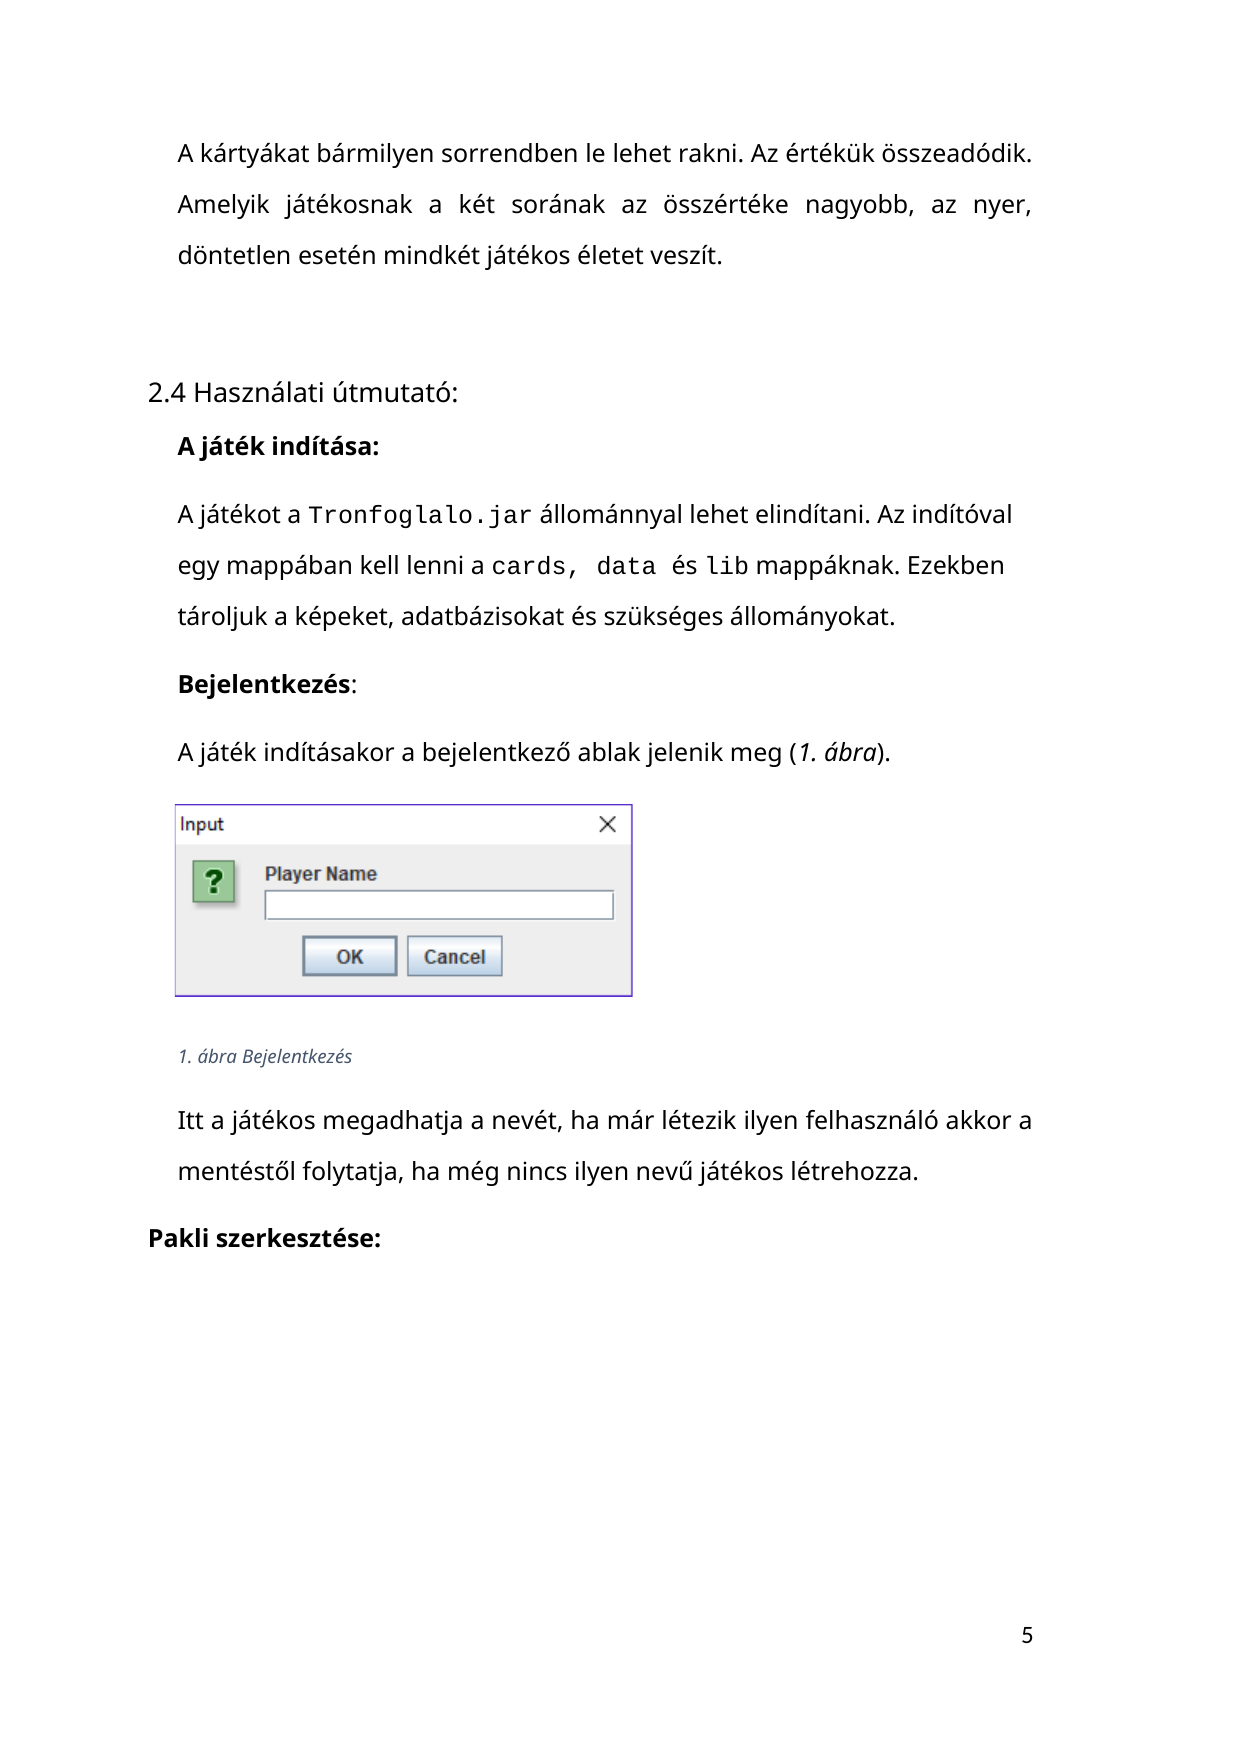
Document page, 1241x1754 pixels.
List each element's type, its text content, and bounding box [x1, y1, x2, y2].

text Bejelentkezés: [177, 667, 1033, 701]
text A játékot a Tronfoglalo.jar állománnyal lehet elindítani. Az indítóval egy mappában kell lenni a cards, data és lib mappáknak. Ezekben tároljuk a képeket, adatbázisokat és szükséges állományokat. [177, 496, 1033, 633]
text Itt a játékos megadhatja a nevét, ha már létezik ilyen felhasználó akkor a mentéstől folytatja, ha még nincs ilyen nevű játékos létrehozza. [177, 1102, 1033, 1187]
text Pakli szerkesztése: [148, 1221, 1033, 1255]
picture [174, 804, 633, 997]
text A kártyákat bármilyen sorrendben le lehet rakni. Az értékük összeadódik. Amelyik játékosnak a két sorának az összértéke nagyobb, az nyer, döntetlen esetén mindkét játékos életet veszít. [177, 136, 1033, 272]
text A játék indítása: [177, 429, 1033, 463]
text A játék indításakor a bejelentkező ablak jelenik meg (1. ábra). [177, 734, 1033, 768]
subtitle 2.4 Használati útmutató: [148, 373, 1033, 410]
